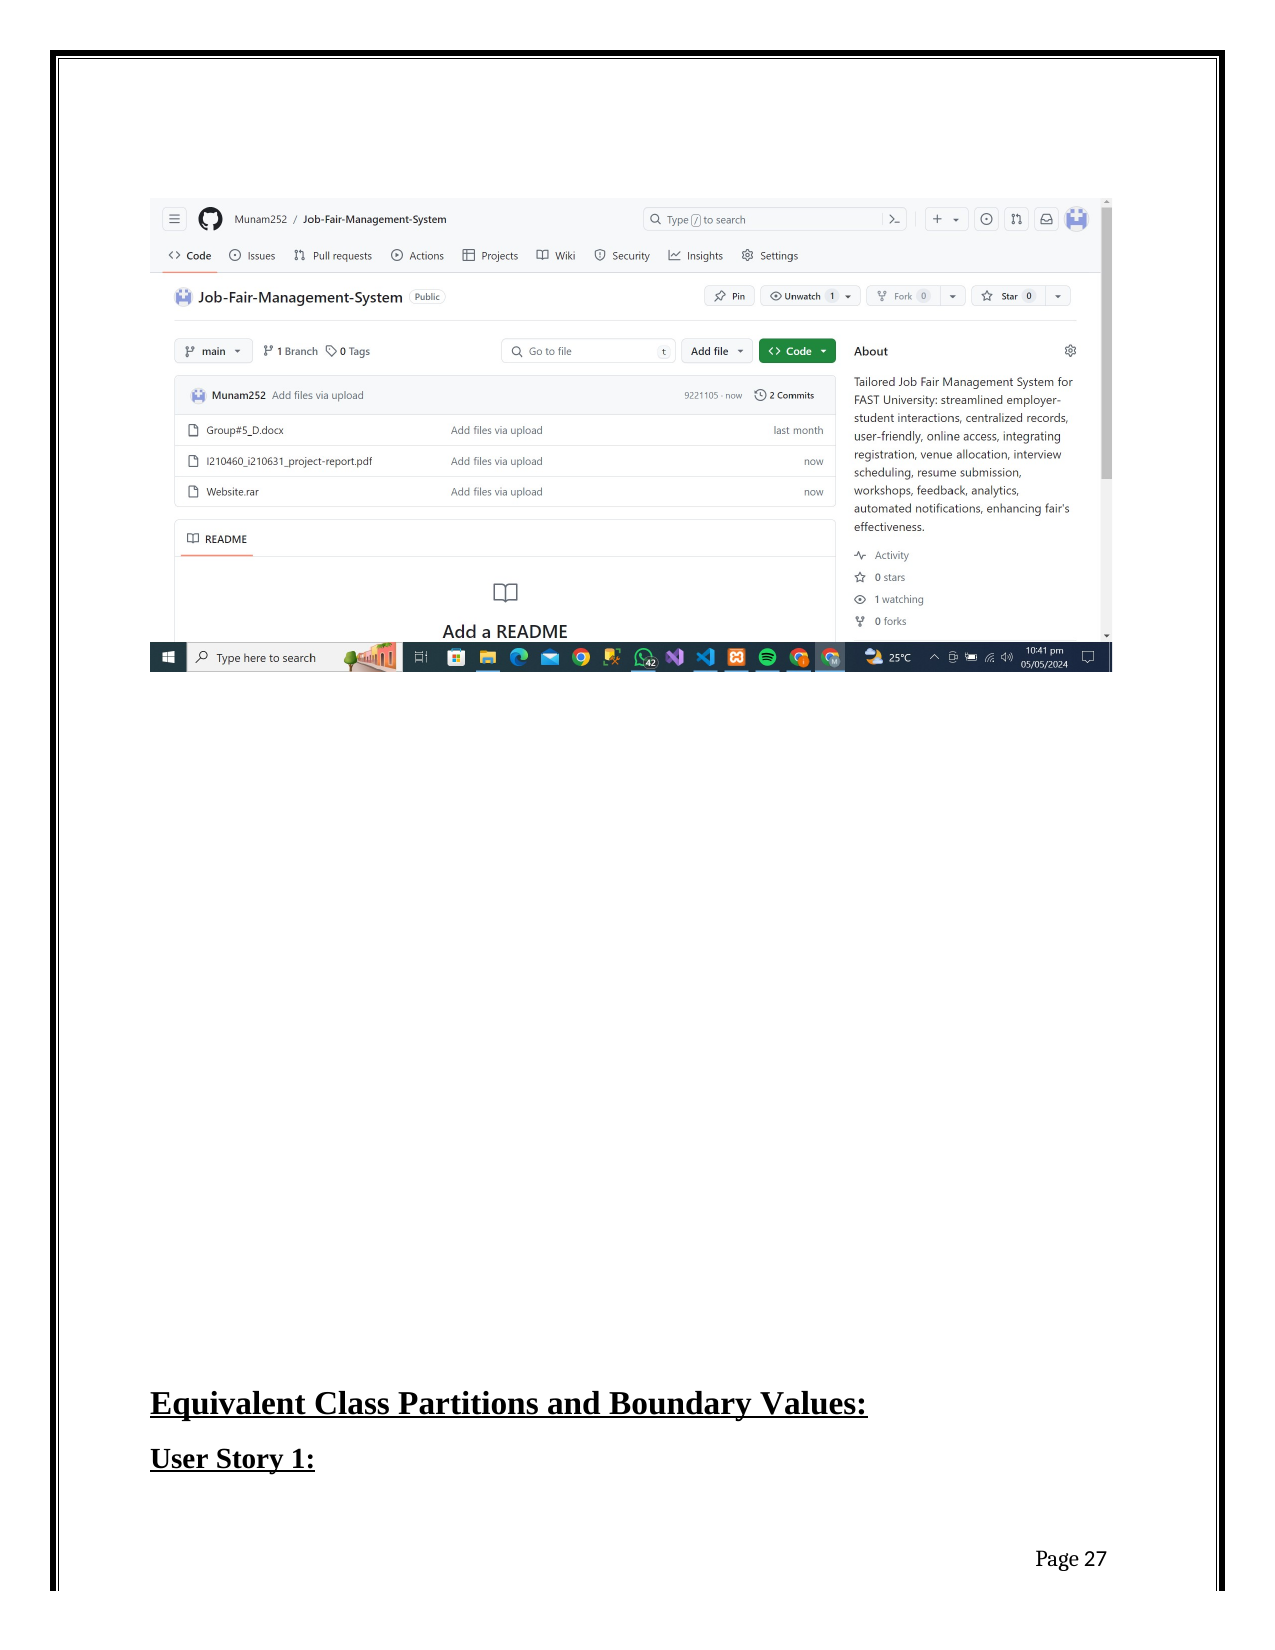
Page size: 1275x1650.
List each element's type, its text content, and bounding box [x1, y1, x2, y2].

text User Story 1: [150, 1441, 1112, 1475]
picture [150, 198, 1113, 672]
text Equivalent Class Partitions and Boundary Values: [150, 1383, 1112, 1421]
